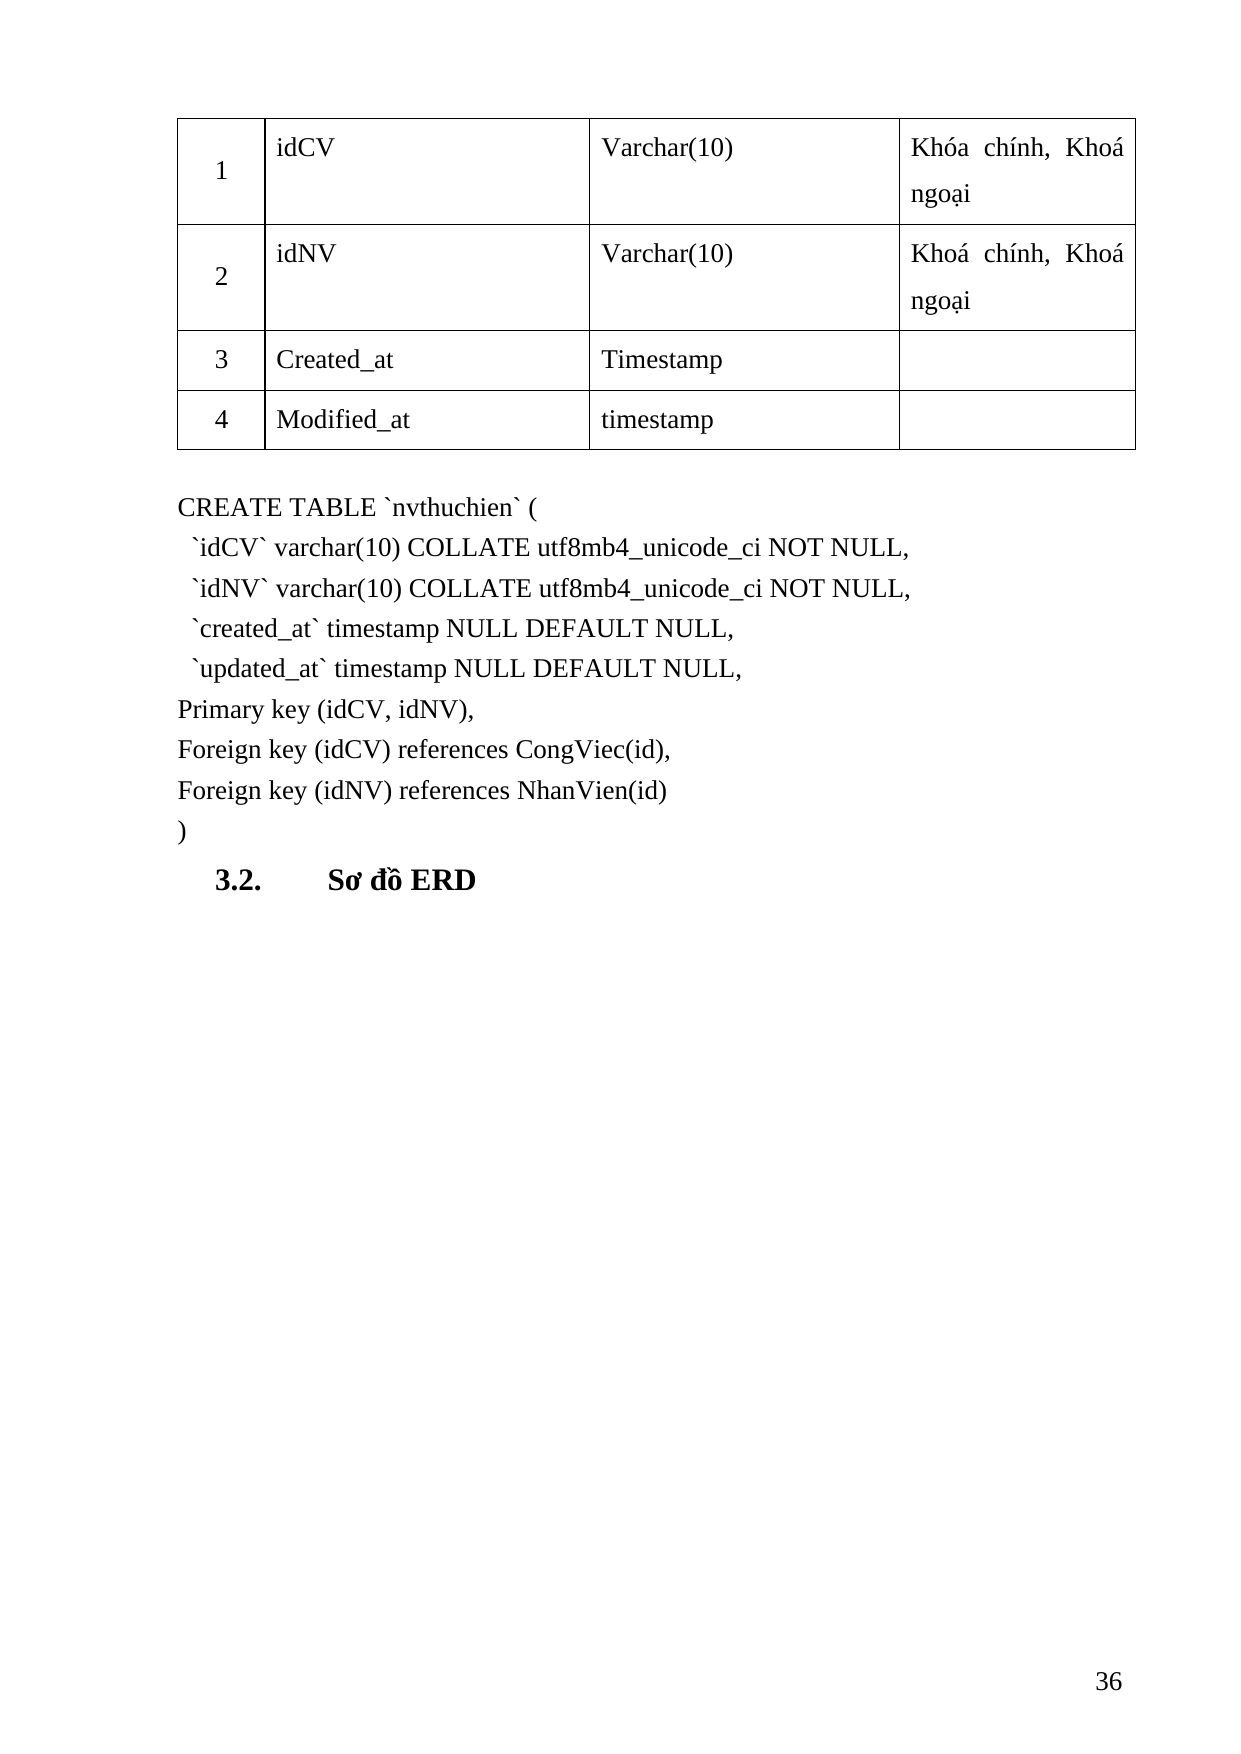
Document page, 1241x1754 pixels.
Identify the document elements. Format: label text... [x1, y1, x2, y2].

text Primary key (idCV, idNV), [177, 693, 1122, 724]
table_cell Created_at [266, 331, 589, 390]
table_cell 4 [178, 391, 264, 449]
table_cell Timestamp [590, 331, 899, 390]
text Foreign key (idCV) references CongViec(id), [177, 733, 1122, 764]
table_cell [900, 391, 1135, 449]
table_cell idNV [266, 225, 589, 330]
table_cell Varchar(10) [590, 119, 899, 224]
text Foreign key (idNV) references NhanVien(id) [177, 774, 1122, 805]
table_cell Modified_at [266, 391, 589, 449]
text `updated_at` timestamp NULL DEFAULT NULL, [177, 652, 1122, 684]
table_cell 1 [178, 119, 264, 224]
table_cell Khoá chính, Khoá ngoại [900, 225, 1135, 330]
table_cell Khóa chính, Khoá ngoại [900, 119, 1135, 224]
text Sơ đồ ERD [215, 861, 1122, 897]
table_cell [900, 331, 1135, 390]
text ) [177, 814, 1122, 845]
table_cell 3 [178, 331, 264, 390]
text `idCV` varchar(10) COLLATE utf8mb4_unicode_ci NOT NULL, [177, 531, 1122, 562]
table_cell 2 [178, 225, 264, 330]
text `created_at` timestamp NULL DEFAULT NULL, [177, 612, 1122, 643]
text `idNV` varchar(10) COLLATE utf8mb4_unicode_ci NOT NULL, [177, 572, 1122, 603]
table_cell timestamp [590, 391, 899, 449]
text CREATE TABLE `nvthuchien` ( [177, 491, 1122, 522]
table_cell Varchar(10) [590, 225, 899, 330]
table_cell idCV [266, 119, 589, 224]
